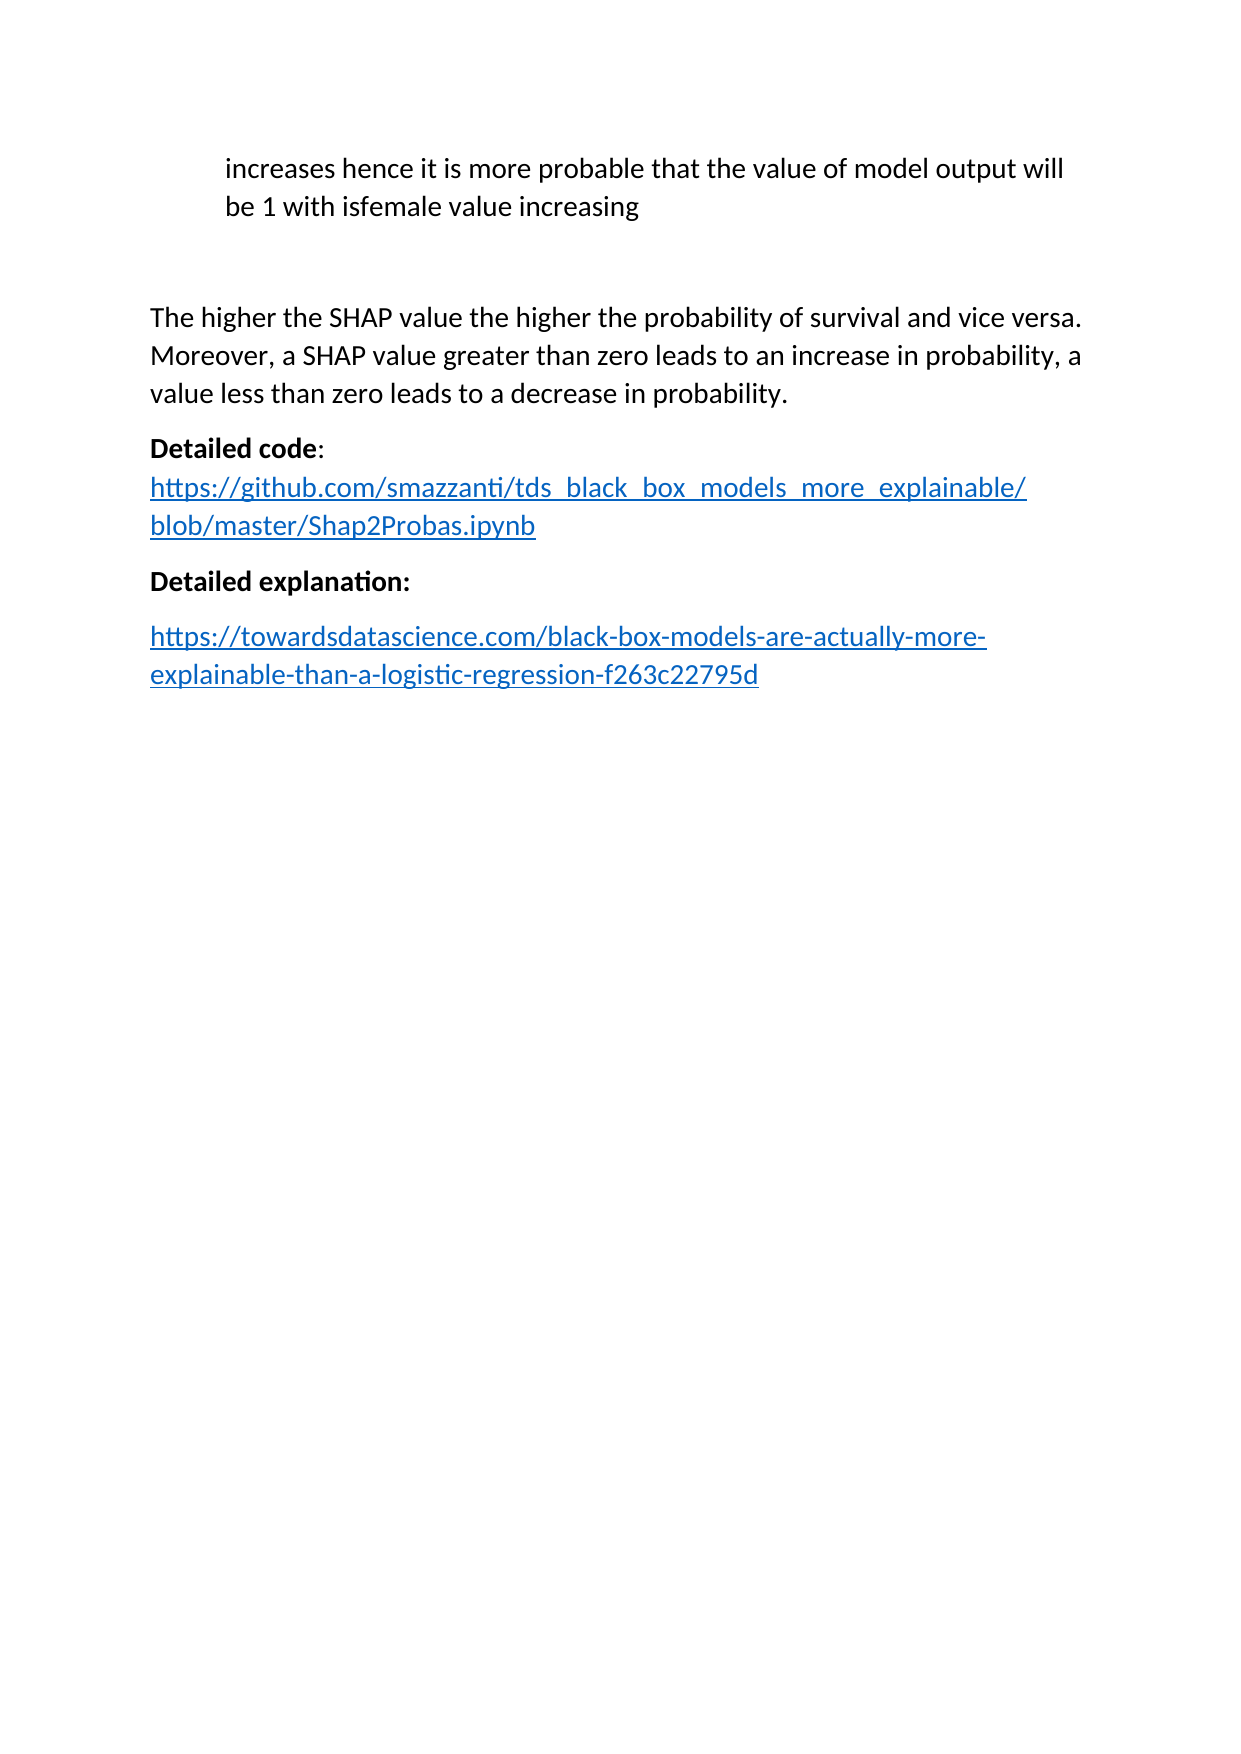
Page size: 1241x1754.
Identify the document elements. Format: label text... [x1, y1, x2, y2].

text Detailed explanation: [150, 563, 1090, 598]
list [187, 150, 1090, 224]
text https://towardsdatascience.com/black-box-models-are-actually-more-explainable-than-a-logistic-regression-f263c22795d [150, 618, 1090, 692]
text The higher the SHAP value the higher the probability of survival and vice versa. Moreover, a SHAP value greater than zero leads to an increase in probability, a value less than zero leads to a decrease in probability. [150, 299, 1090, 411]
text Detailed code: https://github.com/smazzanti/tds_black_box_models_more_explainable/blob/master/Shap2Probas.ipynb [150, 431, 1090, 543]
